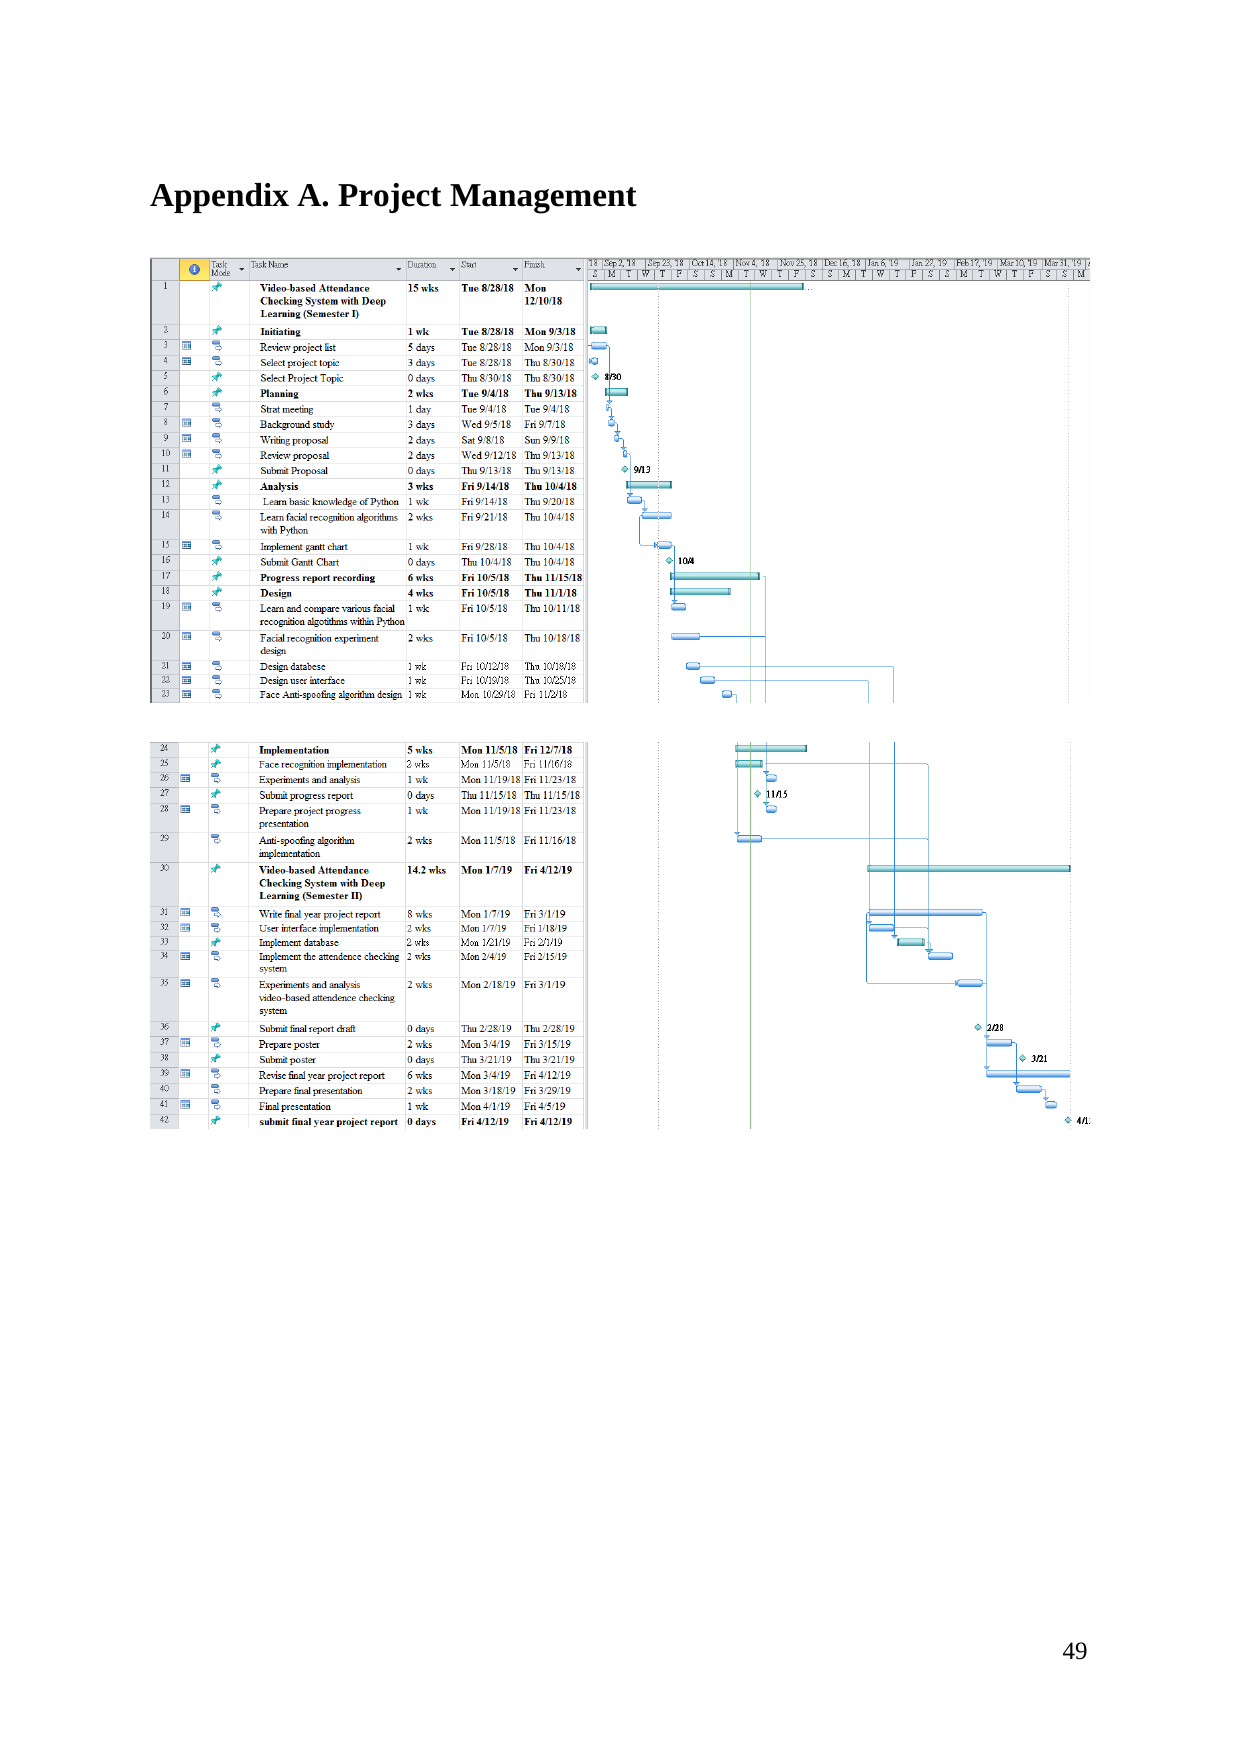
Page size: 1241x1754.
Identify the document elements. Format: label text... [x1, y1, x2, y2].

picture [150, 742, 1091, 1129]
picture [150, 257, 1091, 703]
subtitle Appendix A. Project Management [150, 175, 1090, 213]
